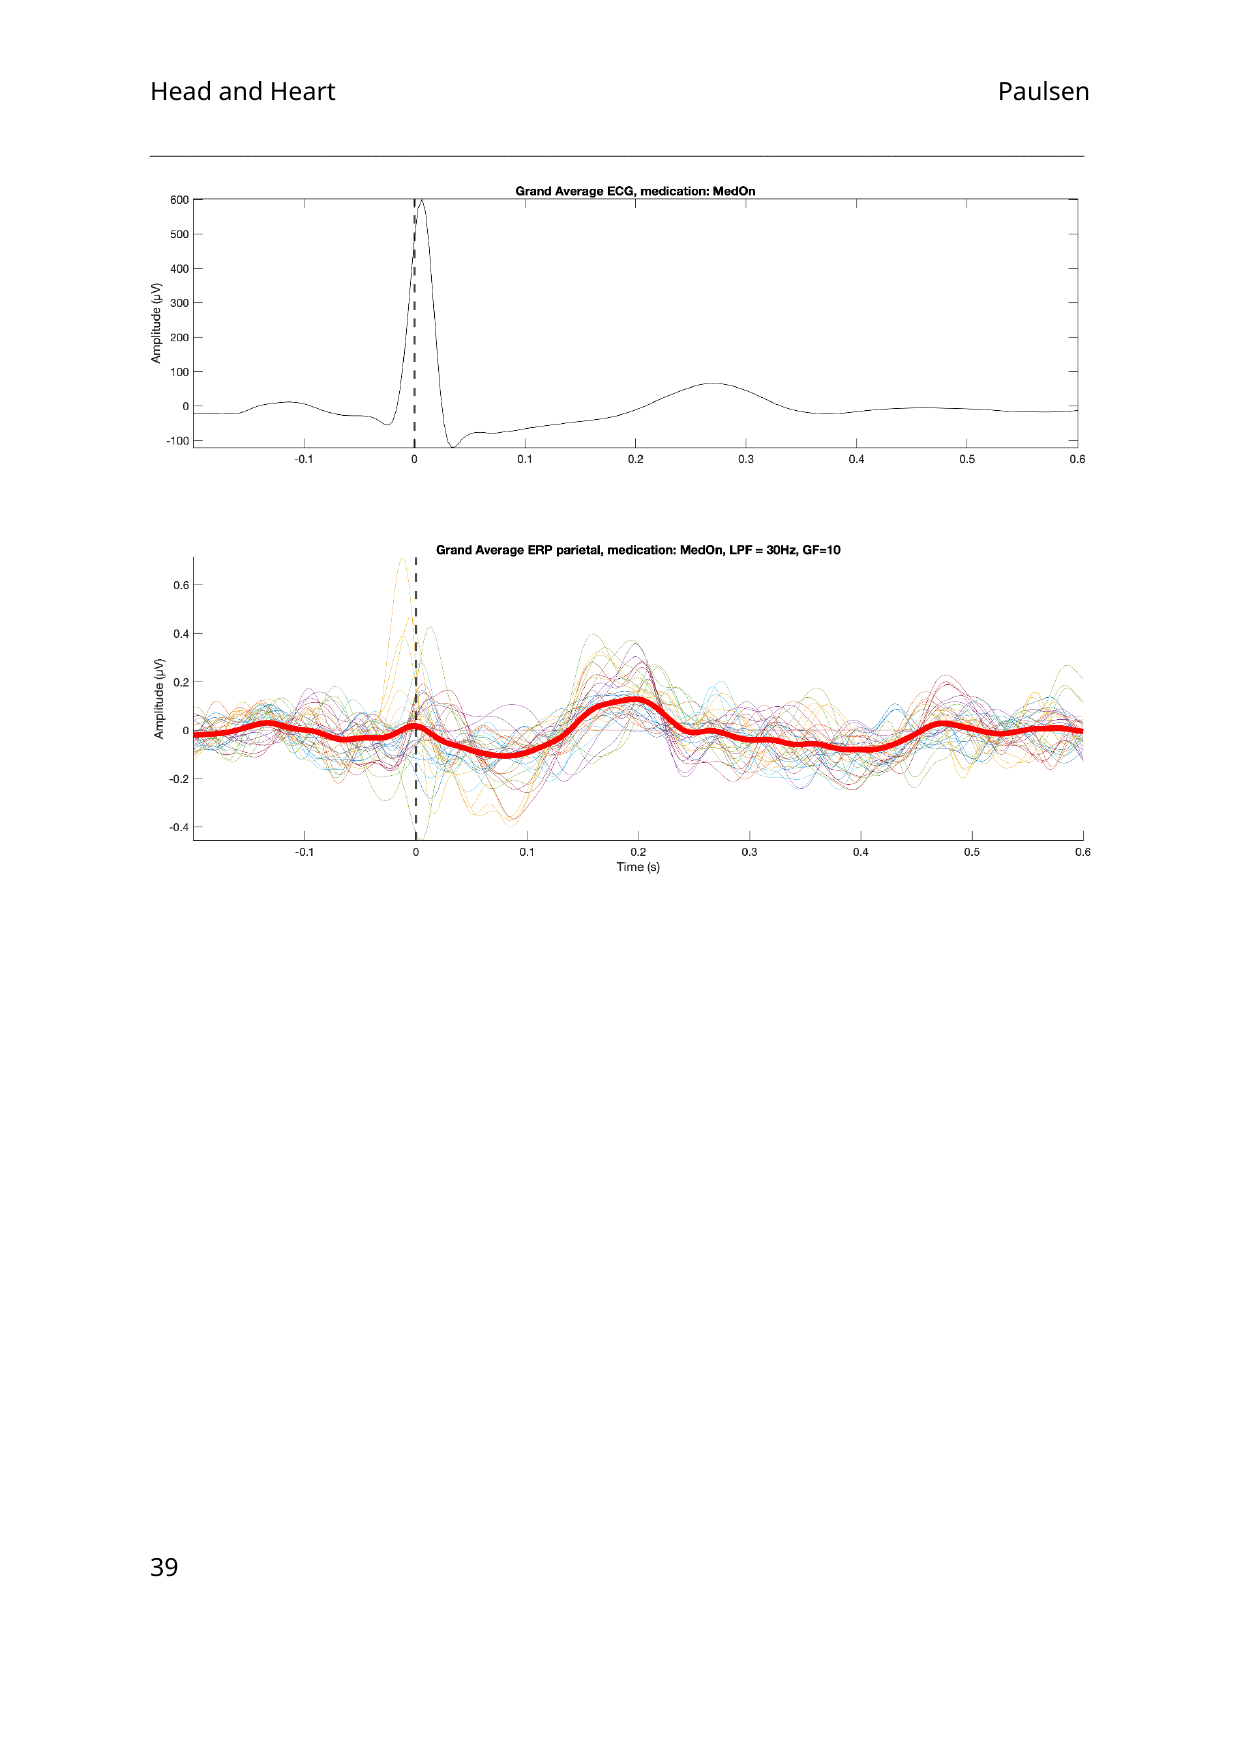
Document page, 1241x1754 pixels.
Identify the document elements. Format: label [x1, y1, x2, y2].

picture [150, 186, 1091, 874]
